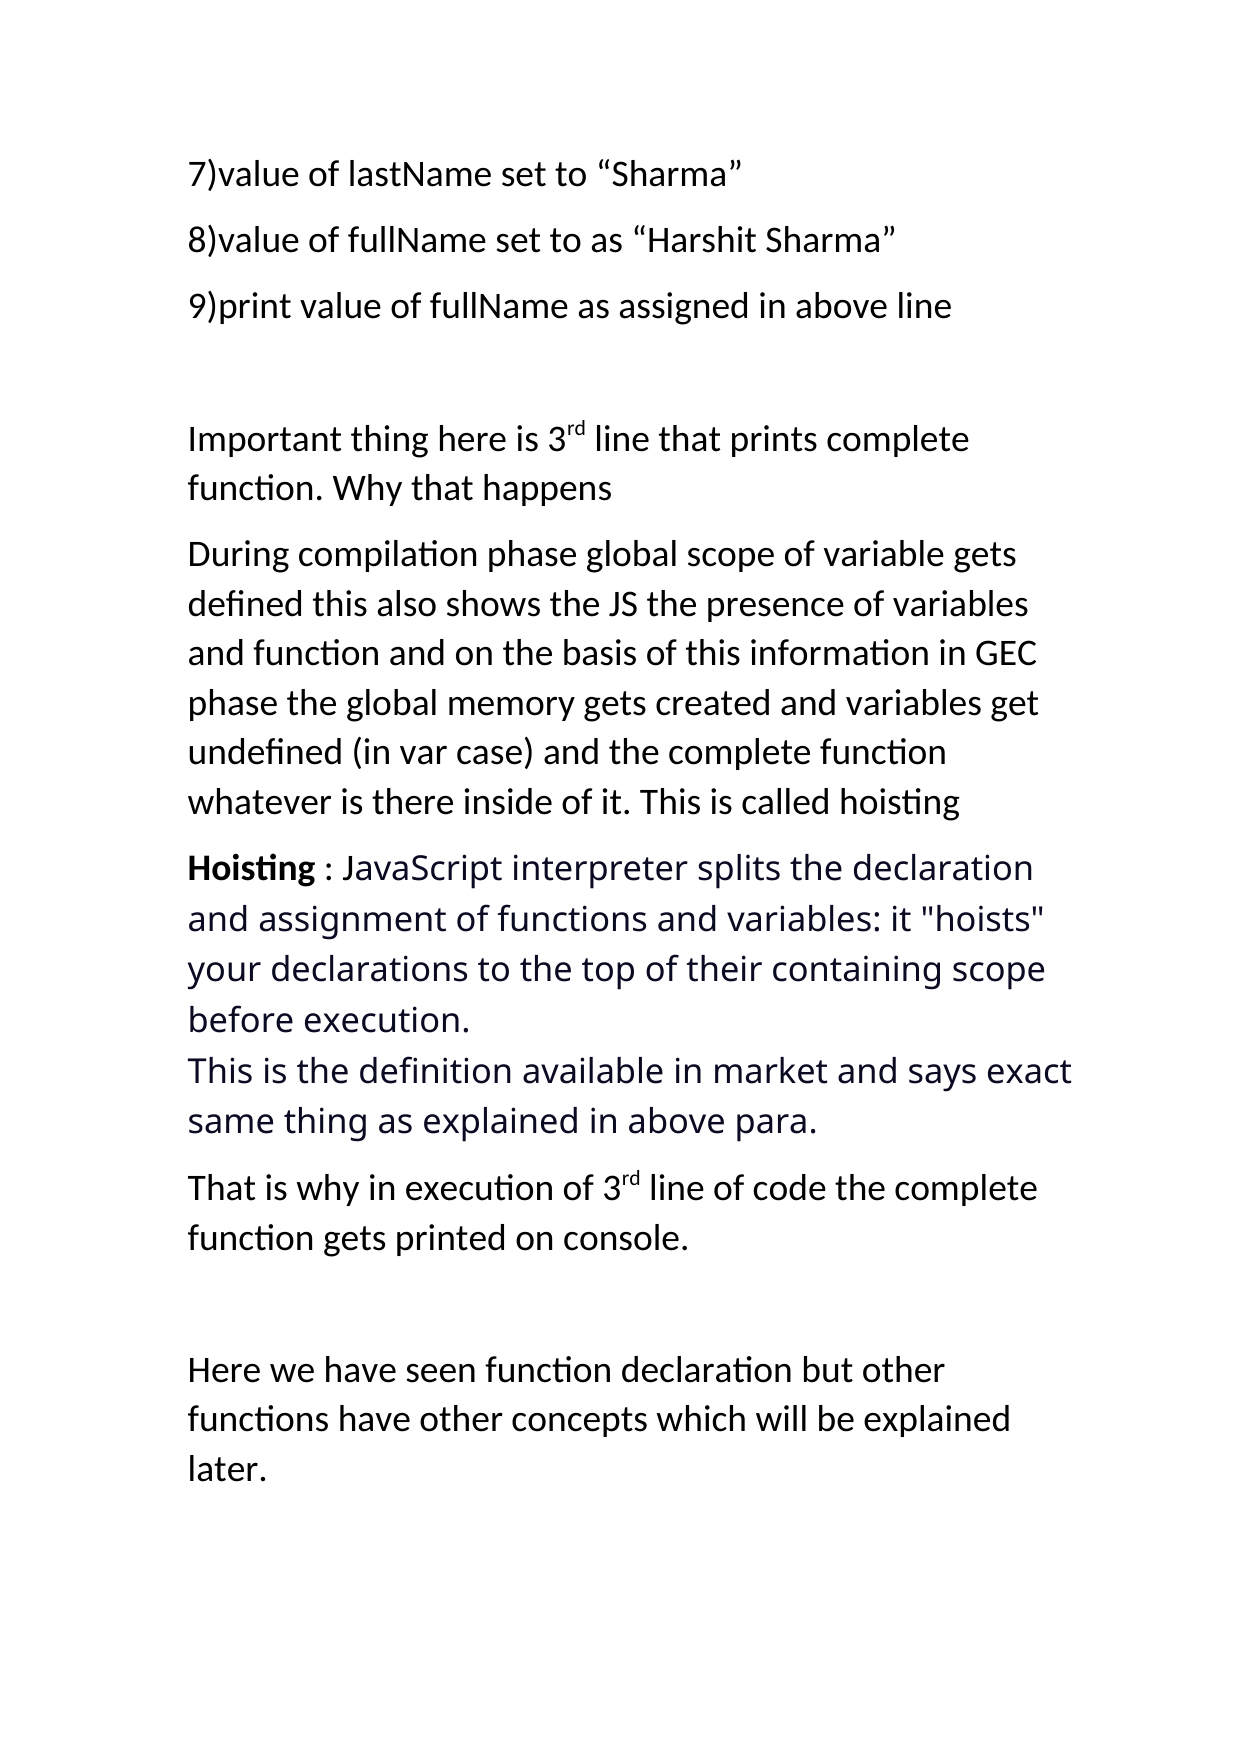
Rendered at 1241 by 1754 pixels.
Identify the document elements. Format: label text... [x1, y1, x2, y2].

text Hoisting : JavaScript interpreter splits the declaration and assignment of functions and variables: it "hoists" your declarations to the top of their containing scope before execution. This is the definition available in market and says exact same thing as explained in above para. [187, 844, 1090, 1144]
text 8)value of fullName set to as “Harshit Sharma” [187, 216, 1090, 262]
text Here we have seen function declaration but other functions have other concepts which will be explained later. [187, 1346, 1090, 1491]
text Important thing here is 3rd line that prints complete function. Why that happens [187, 414, 1090, 510]
text During compilation phase global scope of variable gets defined this also shows the JS the presence of variables and function and on the basis of this information in GEC phase the global memory gets created and variables get undefined (in var case) and the complete function whatever is there inside of it. This is called hoisting [187, 530, 1090, 823]
text That is why in execution of 3rd line of code the complete function gets printed on console. [187, 1164, 1090, 1259]
text 9)print value of fullName as assigned in above line [187, 282, 1090, 328]
text 7)value of lastName set to “Sharma” [187, 150, 1090, 196]
